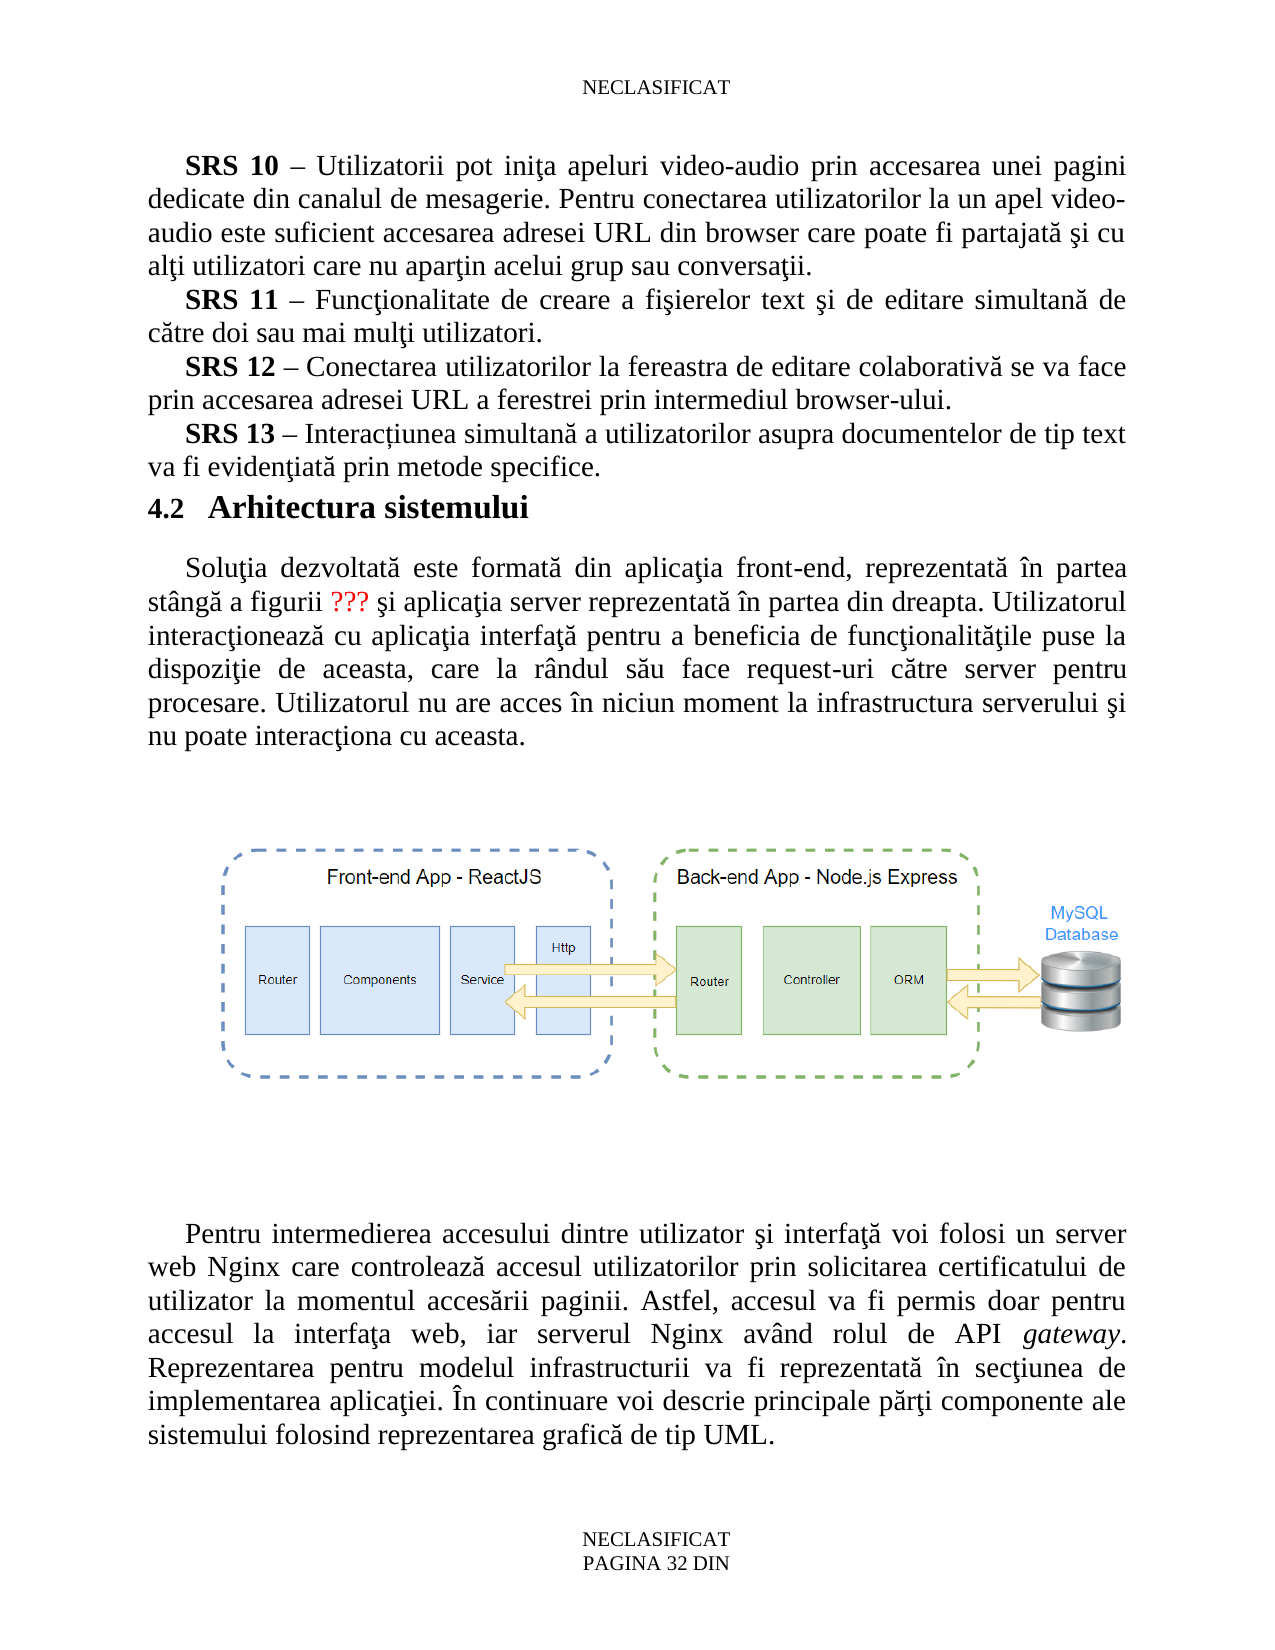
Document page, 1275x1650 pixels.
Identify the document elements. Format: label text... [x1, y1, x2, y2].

text SRS 13 – Interacțiunea simultană a utilizatorilor asupra documentelor de tip text va fi evidenţiată prin metode specifice. [148, 416, 1127, 483]
text Soluţia dezvoltată este formată din aplicaţia front-end, reprezentată în partea stângă a figurii ??? şi aplicaţia server reprezentată în partea din dreapta. Utilizatorul interacţionează cu aplicaţia interfaţă pentru a beneficia de funcţionalităţile puse la dispoziţie de aceasta, care la rândul său face request-uri către server pentru procesare. Utilizatorul nu are acces în niciun moment la infrastructura serverului şi nu poate interacţiona cu aceasta. [148, 551, 1127, 752]
text SRS 11 – Funcţionalitate de creare a fişierelor text şi de editare simultană de către doi sau mai mulţi utilizatori. [148, 282, 1127, 349]
text SRS 12 – Conectarea utilizatorilor la fereastra de editare colaborativă se va face prin accesarea adresei URL a ferestrei prin intermediul browser-ului. [148, 349, 1127, 416]
text SRS 10 – Utilizatorii pot iniţa apeluri video-audio prin accesarea unei pagini dedicate din canalul de mesagerie. Pentru conectarea utilizatorilor la un apel video-audio este suficient accesarea adresei URL din browser care poate fi partajată şi cu alţi utilizatori care nu aparţin acelui grup sau conversaţii. [148, 148, 1127, 282]
picture [184, 776, 1165, 1191]
subtitle Arhitectura sistemului [148, 487, 1127, 526]
text Pentru intermedierea accesului dintre utilizator şi interfaţă voi folosi un server web Nginx care controlează accesul utilizatorilor prin solicitarea certificatului de utilizator la momentul accesării paginii. Astfel, accesul va fi permis doar pentru accesul la interfaţa web, iar serverul Nginx având rolul de API gateway. Reprezentarea pentru modelul infrastructurii va fi reprezentată în secţiunea de implementarea aplicaţiei. În continuare voi descrie principale părţi componente ale sistemului folosind reprezentarea grafică de tip UML. [148, 1216, 1127, 1451]
